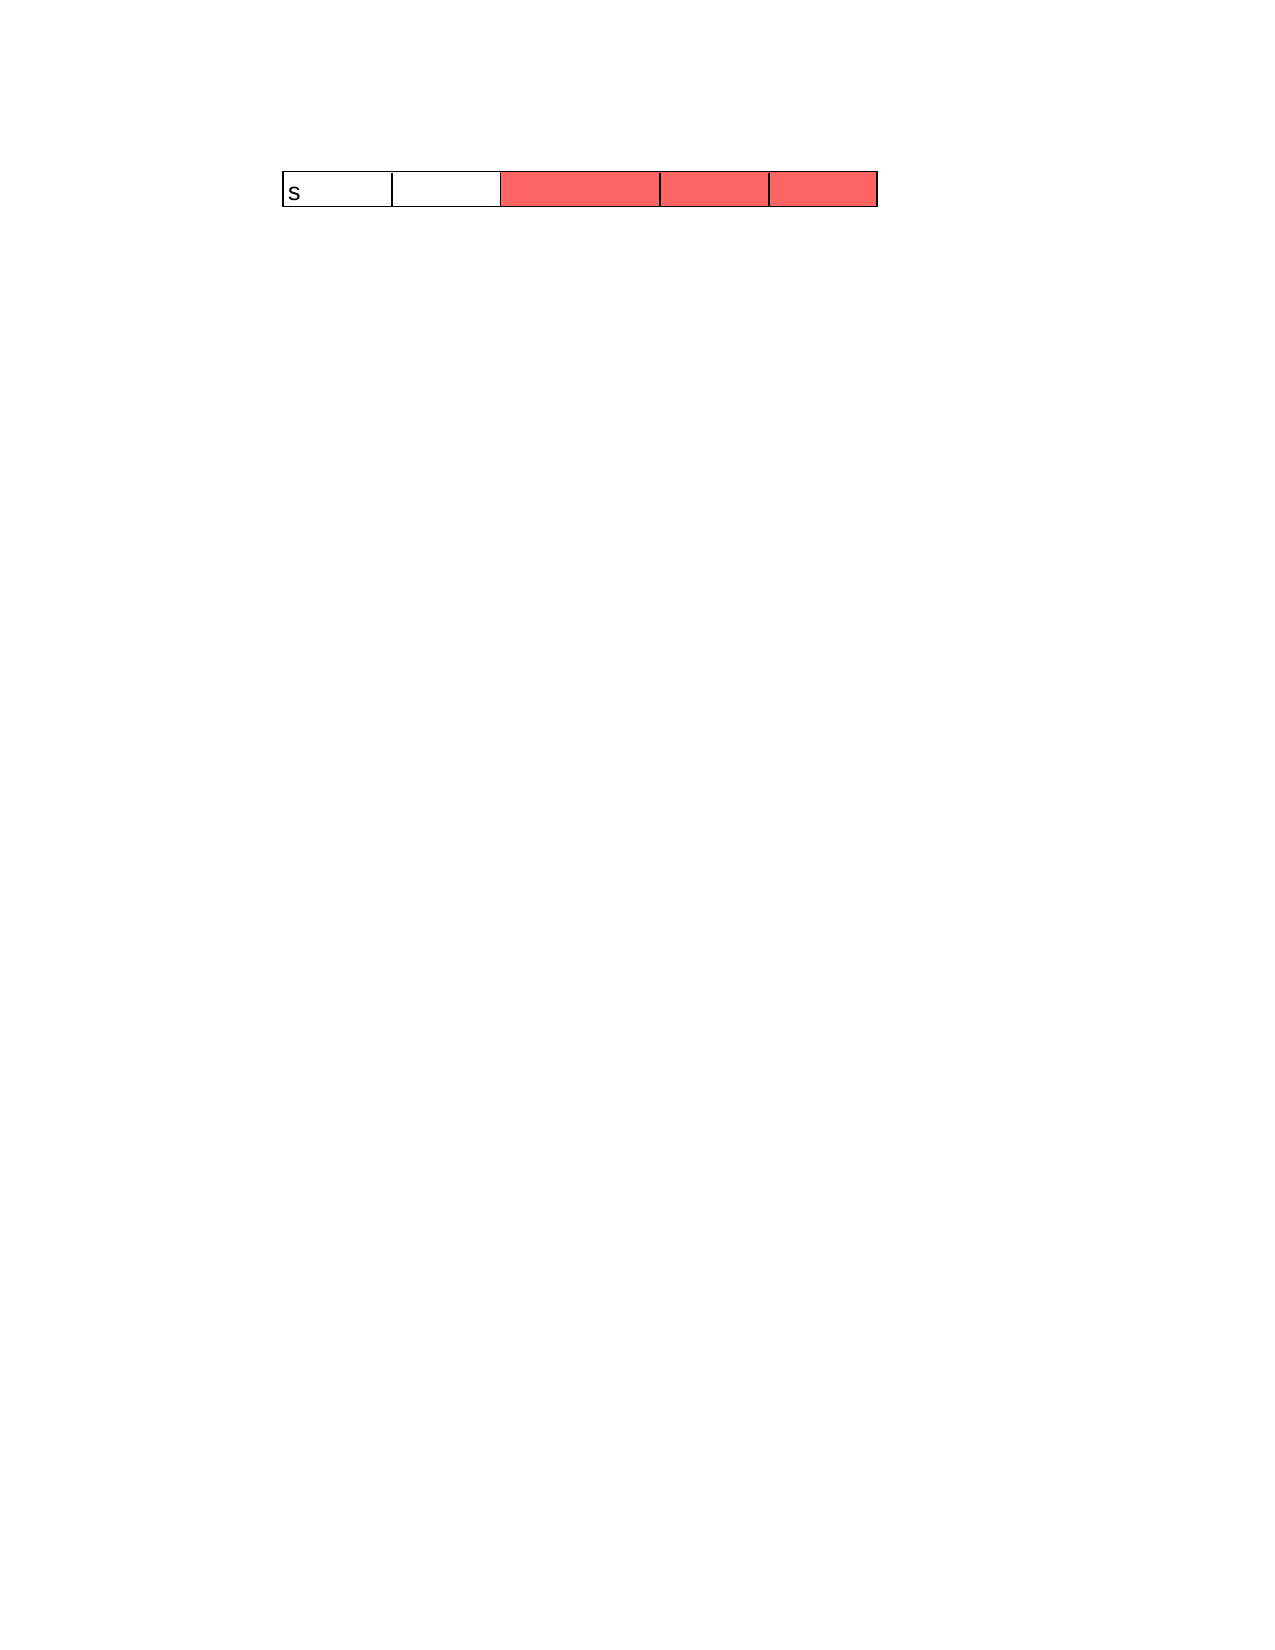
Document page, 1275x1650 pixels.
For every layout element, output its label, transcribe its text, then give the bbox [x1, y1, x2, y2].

table_cell 3.50 [501, 172, 660, 206]
table_cell 0.18 [393, 172, 500, 206]
table_cell Columnas [284, 172, 392, 206]
table_cell 5.00 [770, 172, 876, 206]
table_cell 2.40 [661, 172, 769, 206]
